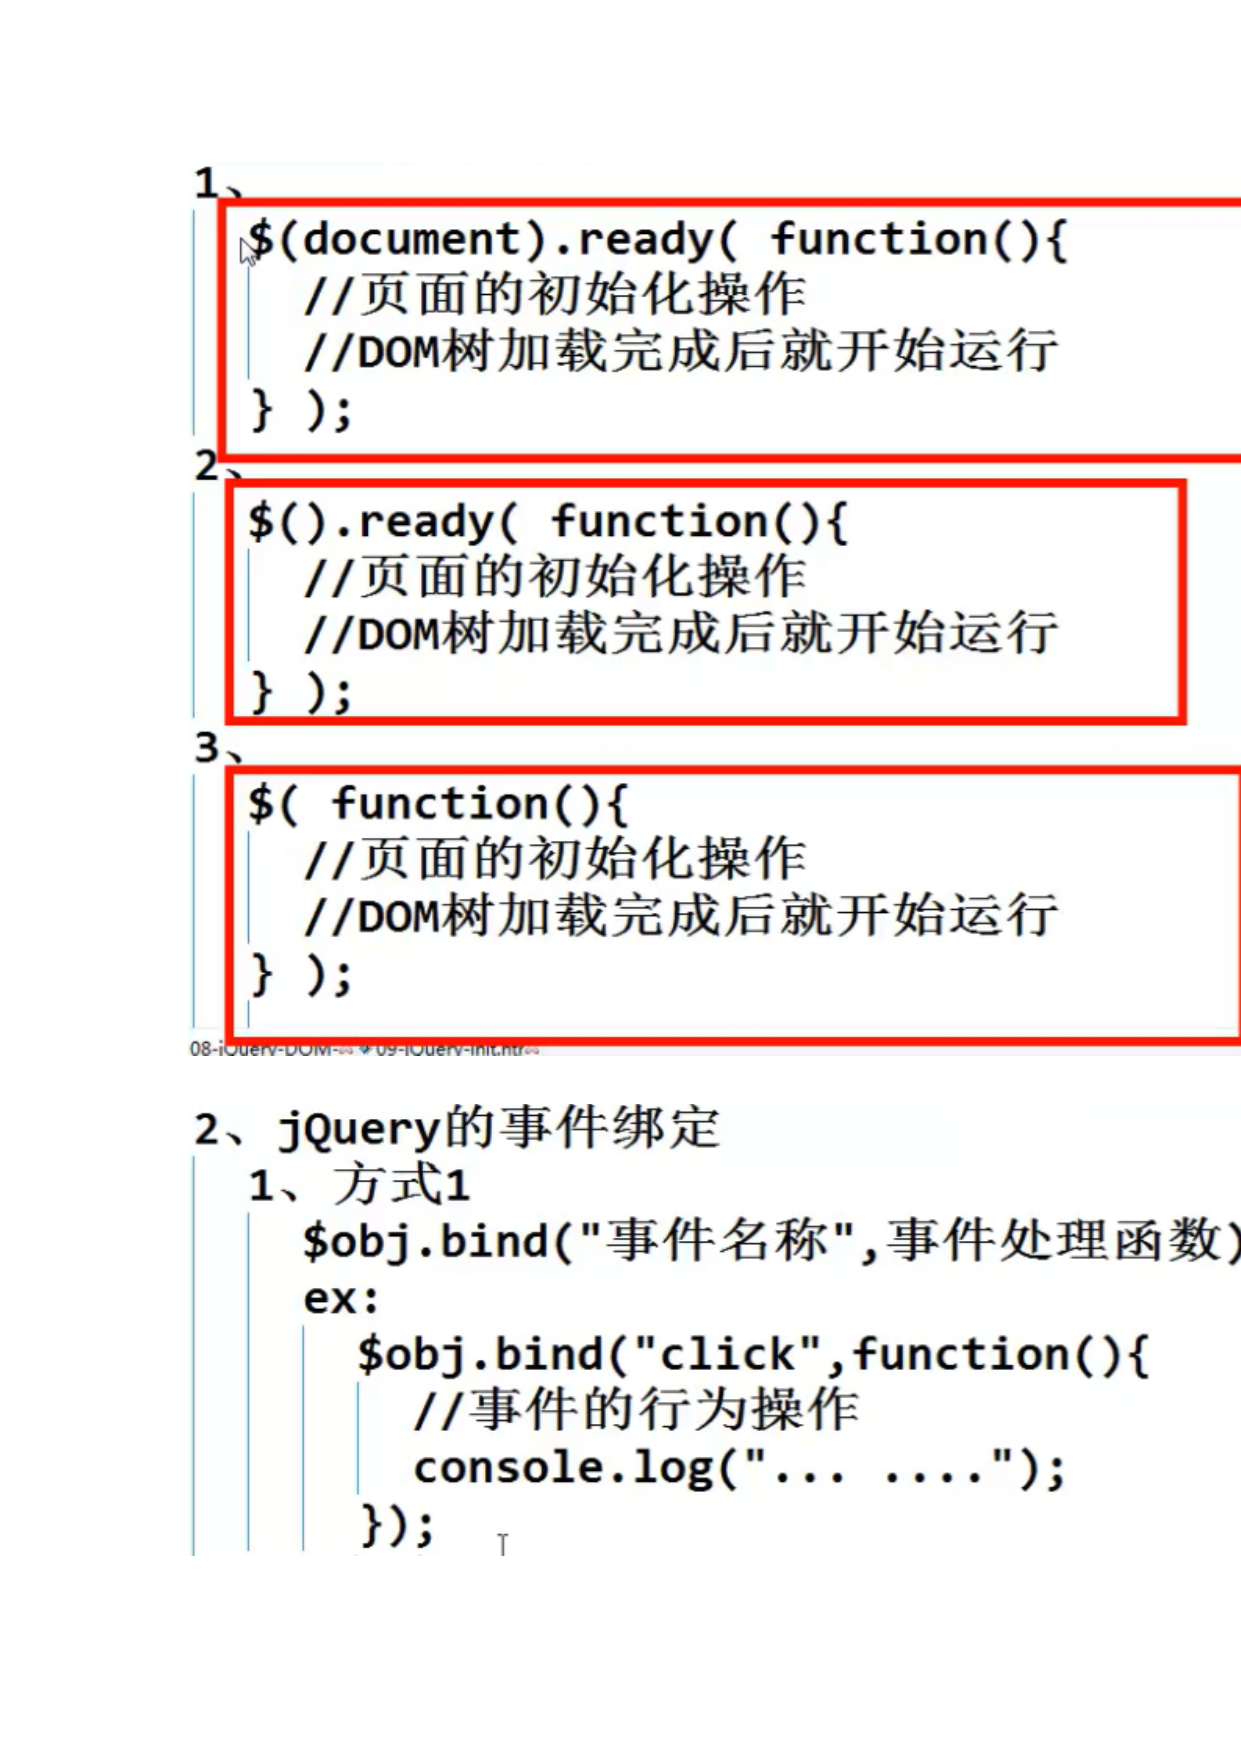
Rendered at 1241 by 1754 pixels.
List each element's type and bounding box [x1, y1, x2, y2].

picture [187, 1104, 1241, 1556]
picture [187, 162, 1241, 1056]
